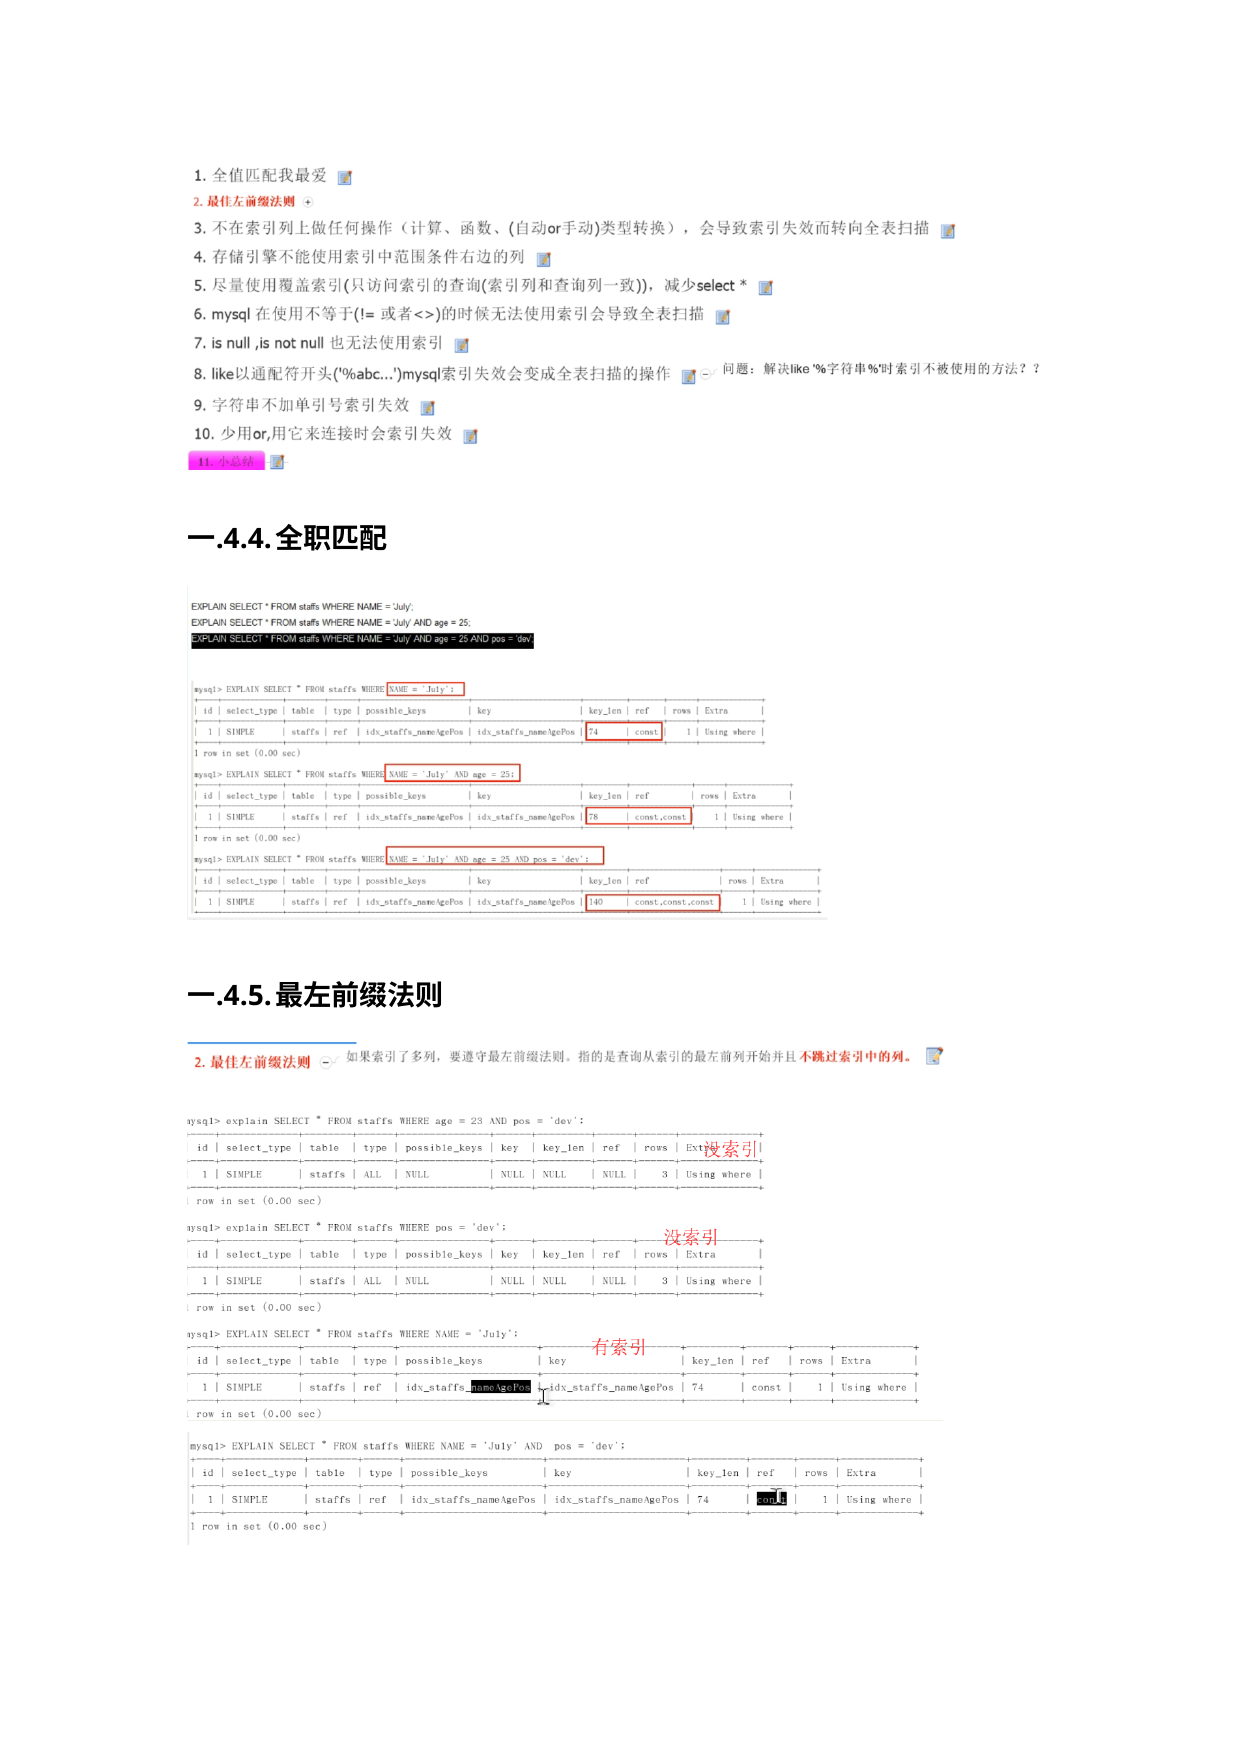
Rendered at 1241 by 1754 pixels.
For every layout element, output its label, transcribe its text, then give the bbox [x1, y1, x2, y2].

picture [187, 1432, 959, 1545]
picture [187, 586, 828, 920]
picture [187, 162, 1053, 470]
subtitle 最左前缀法则 [187, 973, 1053, 1014]
picture [187, 1042, 963, 1079]
picture [187, 1107, 944, 1421]
subtitle 全职匹配 [187, 516, 1053, 557]
